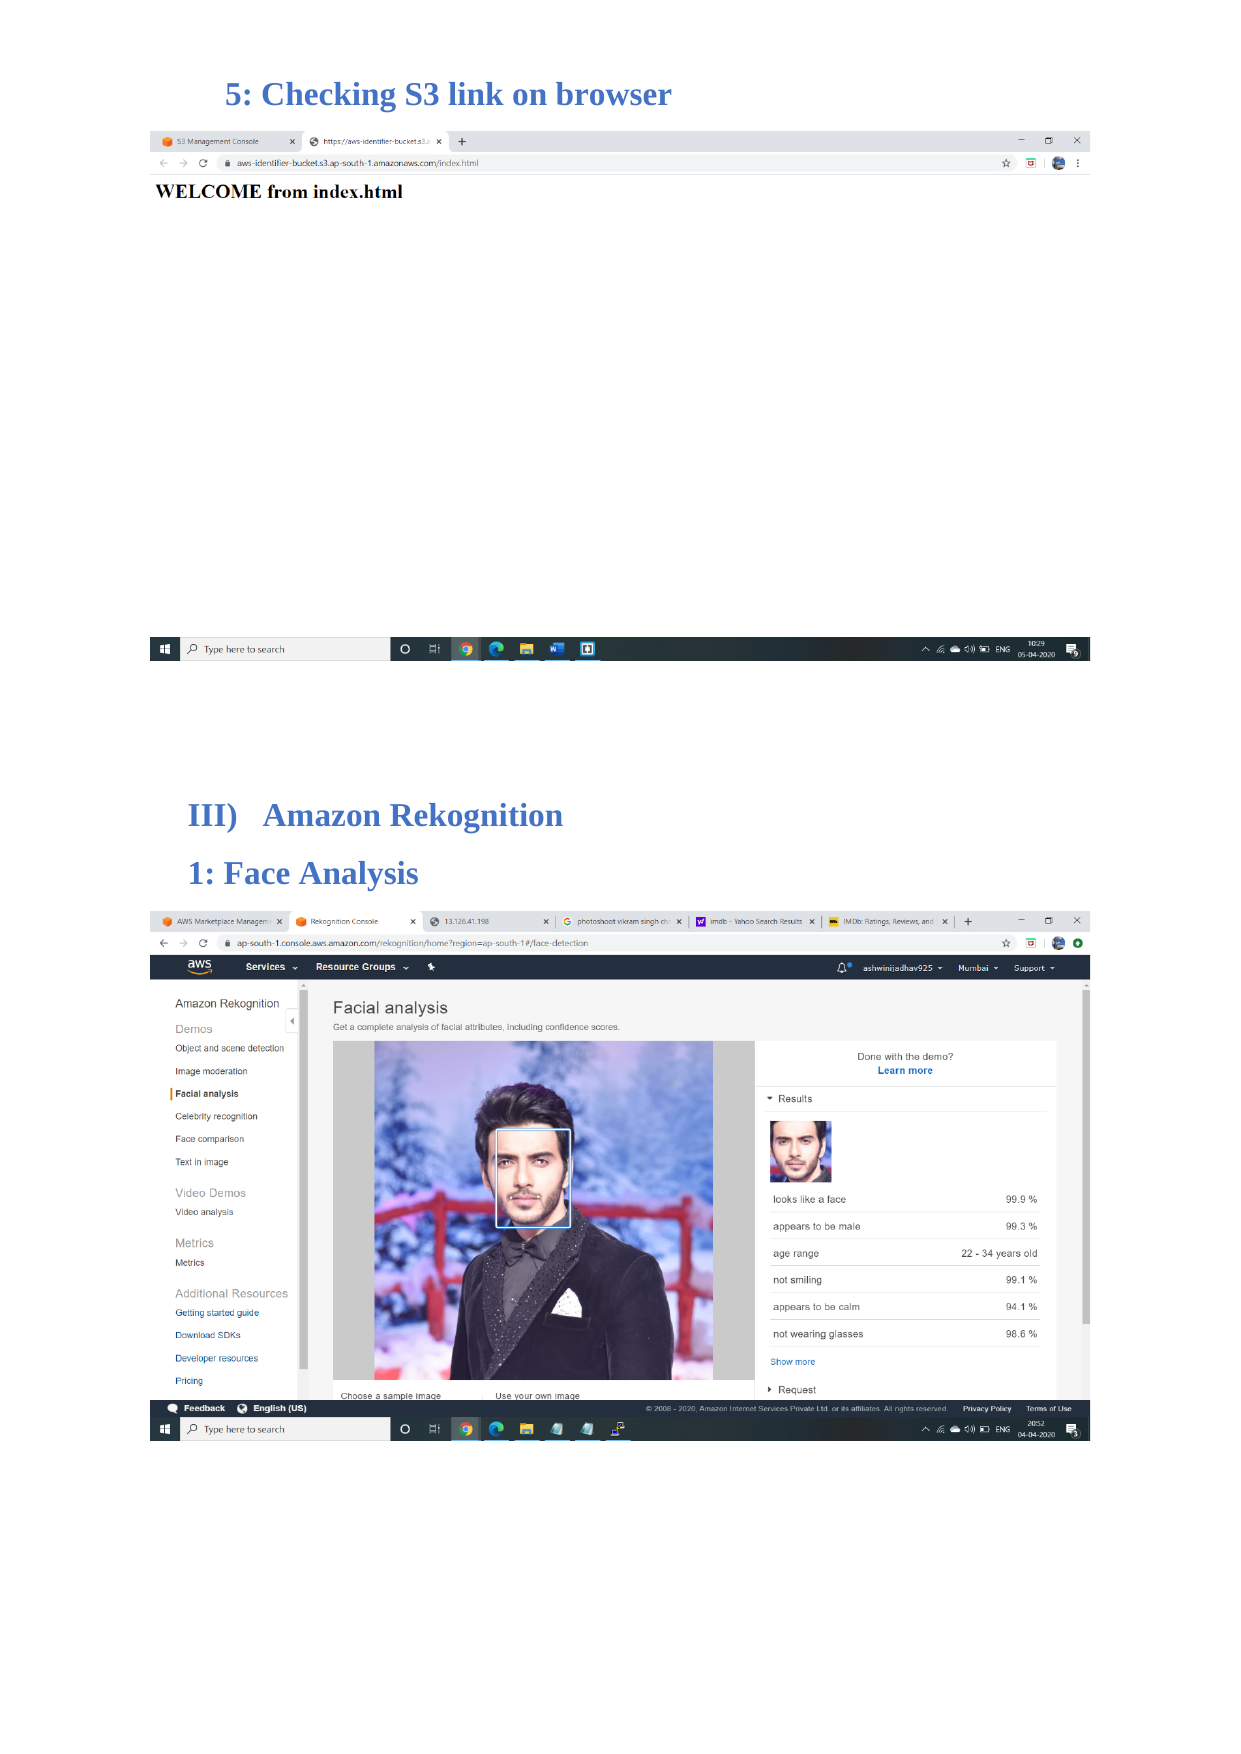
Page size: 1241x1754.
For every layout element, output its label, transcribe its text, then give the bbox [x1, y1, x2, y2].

text 1: Face Analysis [150, 853, 1090, 892]
text 5: Checking S3 link on browser [150, 74, 1090, 112]
picture [150, 131, 1091, 661]
picture [150, 911, 1091, 1441]
list Amazon Rekognition [187, 796, 1090, 834]
